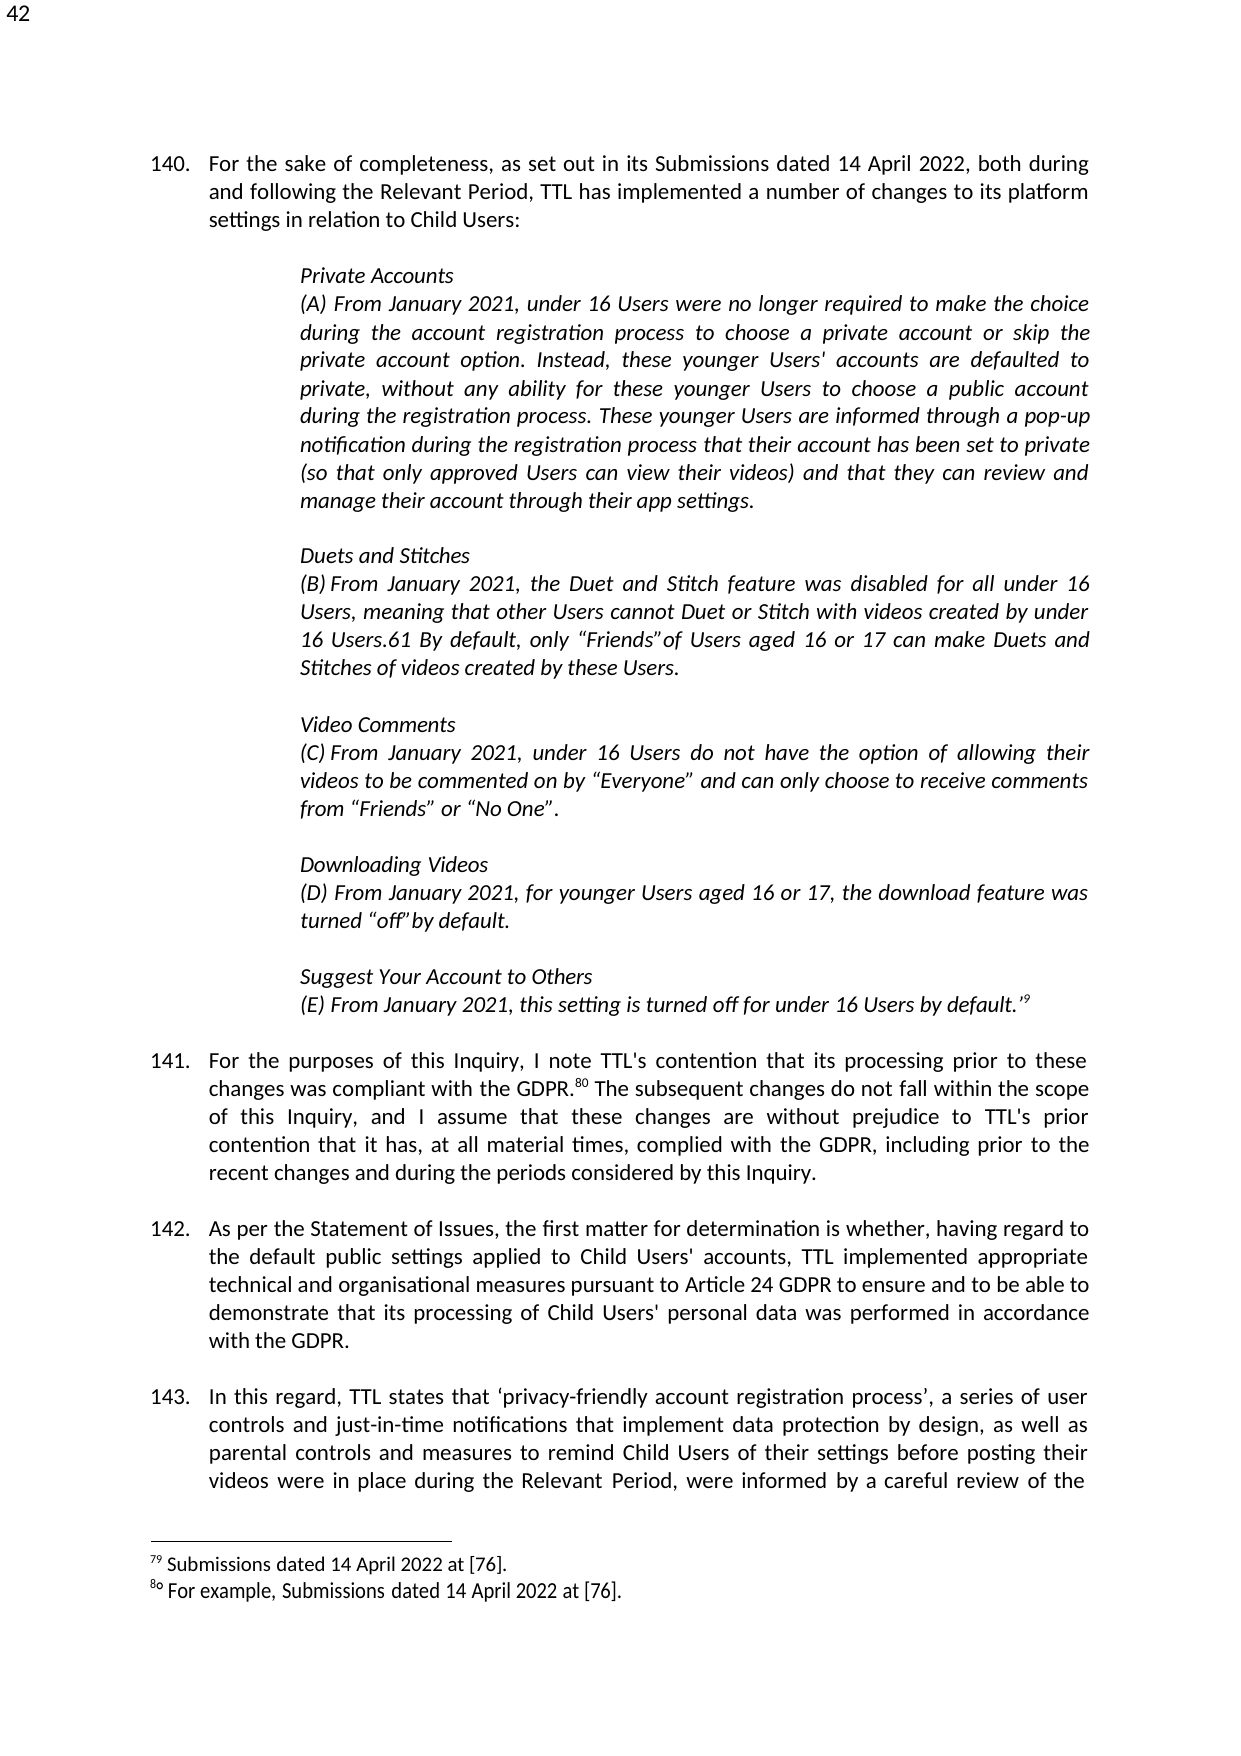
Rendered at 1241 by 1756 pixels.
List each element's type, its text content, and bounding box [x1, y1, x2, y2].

text Duets and Stitches [300, 541, 1152, 569]
list From January 2021, under 16 Users do not have the option of allowing their videos to be commented on by “Everyone” and can only choose to receive comments from “Friends” or “No One”. [299, 738, 1090, 822]
text Downloading Videos [300, 850, 1152, 878]
list From January 2021, for younger Users aged 16 or 17, the download feature was turned “off”by default. [299, 878, 1090, 934]
list For the sake of completeness, as set out in its Submissions dated 14 April 2022, both during and following the Relevant Period, TTL has implemented a number of changes to its platform settings in relation to Child Users: [150, 149, 1090, 233]
list From January 2021, the Duet and Stitch feature was disabled for all under 16 Users, meaning that other Users cannot Duet or Stitch with videos created by under 16 Users.61 By default, only “Friends”of Users aged 16 or 17 can make Duets and Stitches of videos created by these Users. [299, 569, 1090, 682]
text Private Accounts [300, 261, 1152, 289]
text Suggest Your Account to Others [300, 962, 1152, 990]
list In this regard, TTL states that ‘privacy-friendly account registration process’, a series of user controls and just-in-time notifications that implement data protection by design, as well as parental controls and measures to remind Child Users of their settings before posting their videos were in place during the Relevant Period, were informed by a careful review of the [150, 1382, 1090, 1494]
text Video Comments [300, 710, 1152, 738]
text 8° For example, Submissions dated 14 April 2022 at [76]. [150, 1577, 1152, 1603]
list For the purposes of this Inquiry, I note TTL's contention that its processing prior to these changes was compliant with the GDPR.80 The subsequent changes do not fall within the scope of this Inquiry, and I assume that these changes are without prejudice to TTL's prior contention that it has, at all material times, complied with the GDPR, including prior to the recent changes and during the periods considered by this Inquiry. [150, 1046, 1089, 1186]
list From January 2021, this setting is turned off for under 16 Users by default.’9 [300, 990, 1152, 1018]
text 79 Submissions dated 14 April 2022 at [76]. [150, 1552, 1152, 1577]
list From January 2021, under 16 Users were no longer required to make the choice during the account registration process to choose a private account or skip the private account option. Instead, these younger Users' accounts are defaulted to private, without any ability for these younger Users to choose a public account during the registration process. These younger Users are informed through a pop-up notification during the registration process that their account has been set to private (so that only approved Users can view their videos) and that they can review and manage their account through their app settings. [299, 289, 1090, 514]
list As per the Statement of Issues, the first matter for determination is whether, having regard to the default public settings applied to Child Users' accounts, TTL implemented appropriate technical and organisational measures pursuant to Article 24 GDPR to ensure and to be able to demonstrate that its processing of Child Users' personal data was performed in accordance with the GDPR. [150, 1214, 1090, 1354]
